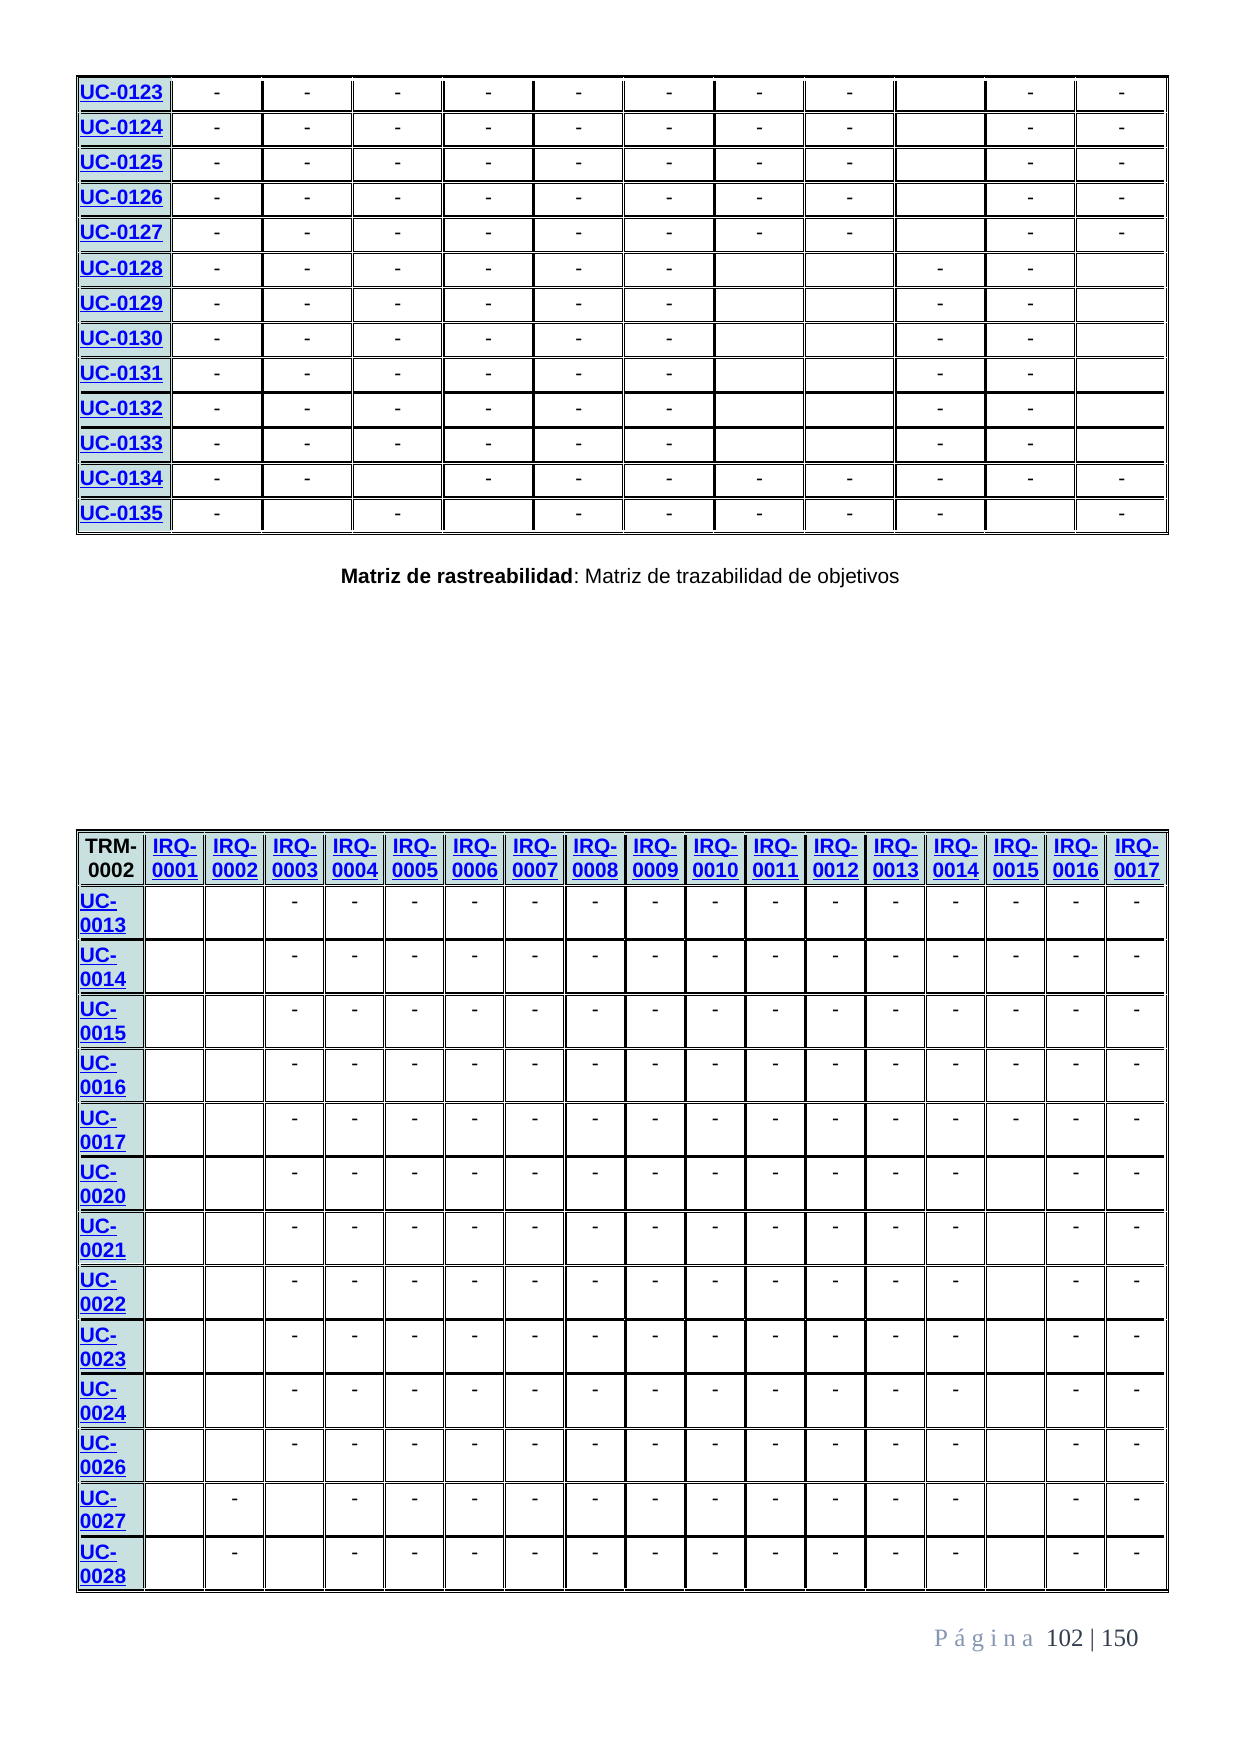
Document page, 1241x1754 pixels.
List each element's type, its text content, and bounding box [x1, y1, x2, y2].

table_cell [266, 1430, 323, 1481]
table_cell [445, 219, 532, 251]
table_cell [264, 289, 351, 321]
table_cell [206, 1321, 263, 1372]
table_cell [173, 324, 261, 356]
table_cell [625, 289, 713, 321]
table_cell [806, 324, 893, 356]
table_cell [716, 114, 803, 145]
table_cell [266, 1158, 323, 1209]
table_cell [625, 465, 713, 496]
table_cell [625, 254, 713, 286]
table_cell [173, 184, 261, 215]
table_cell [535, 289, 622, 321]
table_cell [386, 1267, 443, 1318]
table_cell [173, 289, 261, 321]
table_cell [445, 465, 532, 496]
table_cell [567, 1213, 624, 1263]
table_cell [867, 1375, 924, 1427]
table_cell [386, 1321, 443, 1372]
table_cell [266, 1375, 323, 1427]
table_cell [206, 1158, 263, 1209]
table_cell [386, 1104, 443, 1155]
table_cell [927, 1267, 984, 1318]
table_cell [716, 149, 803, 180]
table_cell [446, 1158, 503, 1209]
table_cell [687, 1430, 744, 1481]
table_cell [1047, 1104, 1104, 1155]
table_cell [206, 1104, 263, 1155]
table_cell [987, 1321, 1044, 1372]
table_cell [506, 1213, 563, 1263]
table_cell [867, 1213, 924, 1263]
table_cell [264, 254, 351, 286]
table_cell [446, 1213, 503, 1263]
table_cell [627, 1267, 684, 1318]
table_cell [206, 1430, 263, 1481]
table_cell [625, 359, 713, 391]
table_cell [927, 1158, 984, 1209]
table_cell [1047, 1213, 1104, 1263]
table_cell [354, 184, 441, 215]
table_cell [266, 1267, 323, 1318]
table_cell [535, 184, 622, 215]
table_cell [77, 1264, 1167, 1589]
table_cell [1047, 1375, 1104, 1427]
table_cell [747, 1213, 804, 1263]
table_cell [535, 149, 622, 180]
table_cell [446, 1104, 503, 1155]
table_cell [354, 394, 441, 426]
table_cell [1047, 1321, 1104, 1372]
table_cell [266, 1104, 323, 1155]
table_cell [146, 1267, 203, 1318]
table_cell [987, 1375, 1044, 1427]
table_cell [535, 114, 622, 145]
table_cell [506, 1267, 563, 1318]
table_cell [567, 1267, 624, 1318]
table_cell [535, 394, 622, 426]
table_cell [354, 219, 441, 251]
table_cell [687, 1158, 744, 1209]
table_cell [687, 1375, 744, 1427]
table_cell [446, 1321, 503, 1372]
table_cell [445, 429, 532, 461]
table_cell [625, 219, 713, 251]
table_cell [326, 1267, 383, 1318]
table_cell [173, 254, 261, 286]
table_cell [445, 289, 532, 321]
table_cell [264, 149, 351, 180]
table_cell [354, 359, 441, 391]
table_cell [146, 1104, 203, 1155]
text Matriz de rastreabilidad: Matriz de trazabilidad de objetivos [75, 564, 1165, 588]
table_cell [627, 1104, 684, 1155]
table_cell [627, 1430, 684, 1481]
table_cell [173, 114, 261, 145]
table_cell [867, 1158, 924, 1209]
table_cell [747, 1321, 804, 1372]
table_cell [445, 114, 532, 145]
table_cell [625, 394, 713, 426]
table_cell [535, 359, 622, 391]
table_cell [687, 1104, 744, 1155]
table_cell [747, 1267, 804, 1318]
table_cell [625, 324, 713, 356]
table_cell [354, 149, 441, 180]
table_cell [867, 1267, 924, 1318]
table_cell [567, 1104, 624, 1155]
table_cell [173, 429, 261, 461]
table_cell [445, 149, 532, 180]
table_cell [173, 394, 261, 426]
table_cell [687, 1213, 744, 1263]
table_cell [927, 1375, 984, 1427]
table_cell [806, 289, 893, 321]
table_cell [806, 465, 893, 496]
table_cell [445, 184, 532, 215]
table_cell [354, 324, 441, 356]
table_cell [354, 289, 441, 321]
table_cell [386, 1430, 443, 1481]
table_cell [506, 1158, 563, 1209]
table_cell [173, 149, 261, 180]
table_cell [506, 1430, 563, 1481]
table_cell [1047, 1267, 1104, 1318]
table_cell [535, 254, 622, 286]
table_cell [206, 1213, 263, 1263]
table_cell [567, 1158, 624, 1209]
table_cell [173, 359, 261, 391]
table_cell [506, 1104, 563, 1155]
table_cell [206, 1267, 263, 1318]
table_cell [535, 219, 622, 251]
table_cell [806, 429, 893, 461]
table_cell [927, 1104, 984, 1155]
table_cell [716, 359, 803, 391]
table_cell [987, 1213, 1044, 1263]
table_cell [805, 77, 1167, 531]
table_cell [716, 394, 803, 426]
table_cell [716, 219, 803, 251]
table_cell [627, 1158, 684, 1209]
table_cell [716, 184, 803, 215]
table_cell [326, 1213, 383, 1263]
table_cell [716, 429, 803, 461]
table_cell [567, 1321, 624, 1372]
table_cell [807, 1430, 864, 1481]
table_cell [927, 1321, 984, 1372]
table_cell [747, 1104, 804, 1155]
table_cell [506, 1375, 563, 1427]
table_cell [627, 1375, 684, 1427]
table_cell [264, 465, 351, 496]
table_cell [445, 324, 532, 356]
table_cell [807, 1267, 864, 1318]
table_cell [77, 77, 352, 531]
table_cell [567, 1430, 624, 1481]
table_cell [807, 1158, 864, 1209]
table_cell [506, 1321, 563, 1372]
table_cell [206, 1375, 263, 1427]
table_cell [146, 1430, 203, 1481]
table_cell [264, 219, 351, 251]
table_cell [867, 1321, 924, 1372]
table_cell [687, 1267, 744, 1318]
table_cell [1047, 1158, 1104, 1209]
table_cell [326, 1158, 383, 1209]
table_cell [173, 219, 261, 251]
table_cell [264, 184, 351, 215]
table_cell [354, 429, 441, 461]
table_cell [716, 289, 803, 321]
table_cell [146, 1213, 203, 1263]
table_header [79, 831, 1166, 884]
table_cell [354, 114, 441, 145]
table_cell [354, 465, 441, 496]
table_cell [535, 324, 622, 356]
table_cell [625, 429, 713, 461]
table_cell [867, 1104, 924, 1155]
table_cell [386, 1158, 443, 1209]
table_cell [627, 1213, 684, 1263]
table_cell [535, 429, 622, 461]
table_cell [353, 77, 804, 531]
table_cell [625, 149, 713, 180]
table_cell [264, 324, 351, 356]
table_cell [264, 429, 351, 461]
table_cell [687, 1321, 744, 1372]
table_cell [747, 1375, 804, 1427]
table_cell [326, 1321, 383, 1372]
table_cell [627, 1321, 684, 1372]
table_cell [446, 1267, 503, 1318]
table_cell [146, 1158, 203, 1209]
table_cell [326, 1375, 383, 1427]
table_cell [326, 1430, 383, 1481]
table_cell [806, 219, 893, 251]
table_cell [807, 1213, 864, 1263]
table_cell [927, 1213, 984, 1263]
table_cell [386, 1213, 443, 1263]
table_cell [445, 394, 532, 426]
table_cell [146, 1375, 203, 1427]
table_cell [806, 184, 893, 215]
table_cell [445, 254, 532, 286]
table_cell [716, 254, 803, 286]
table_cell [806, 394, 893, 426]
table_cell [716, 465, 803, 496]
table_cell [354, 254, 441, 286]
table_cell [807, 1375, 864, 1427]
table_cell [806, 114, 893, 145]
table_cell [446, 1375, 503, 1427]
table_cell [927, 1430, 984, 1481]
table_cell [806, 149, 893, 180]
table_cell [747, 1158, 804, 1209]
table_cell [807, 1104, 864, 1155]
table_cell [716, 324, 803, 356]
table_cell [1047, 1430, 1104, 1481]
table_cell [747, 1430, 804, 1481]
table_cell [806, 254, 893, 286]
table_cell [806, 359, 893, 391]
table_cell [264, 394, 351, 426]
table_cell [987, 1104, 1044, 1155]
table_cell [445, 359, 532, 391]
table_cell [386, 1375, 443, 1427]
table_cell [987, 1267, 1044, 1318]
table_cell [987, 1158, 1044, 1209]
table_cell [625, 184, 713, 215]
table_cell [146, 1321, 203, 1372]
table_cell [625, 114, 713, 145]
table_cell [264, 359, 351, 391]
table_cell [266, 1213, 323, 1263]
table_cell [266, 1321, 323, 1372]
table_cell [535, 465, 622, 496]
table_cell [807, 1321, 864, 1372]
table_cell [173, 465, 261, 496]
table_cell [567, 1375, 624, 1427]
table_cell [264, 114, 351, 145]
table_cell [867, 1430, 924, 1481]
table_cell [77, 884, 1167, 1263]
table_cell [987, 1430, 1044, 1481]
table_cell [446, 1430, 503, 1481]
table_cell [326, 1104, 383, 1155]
